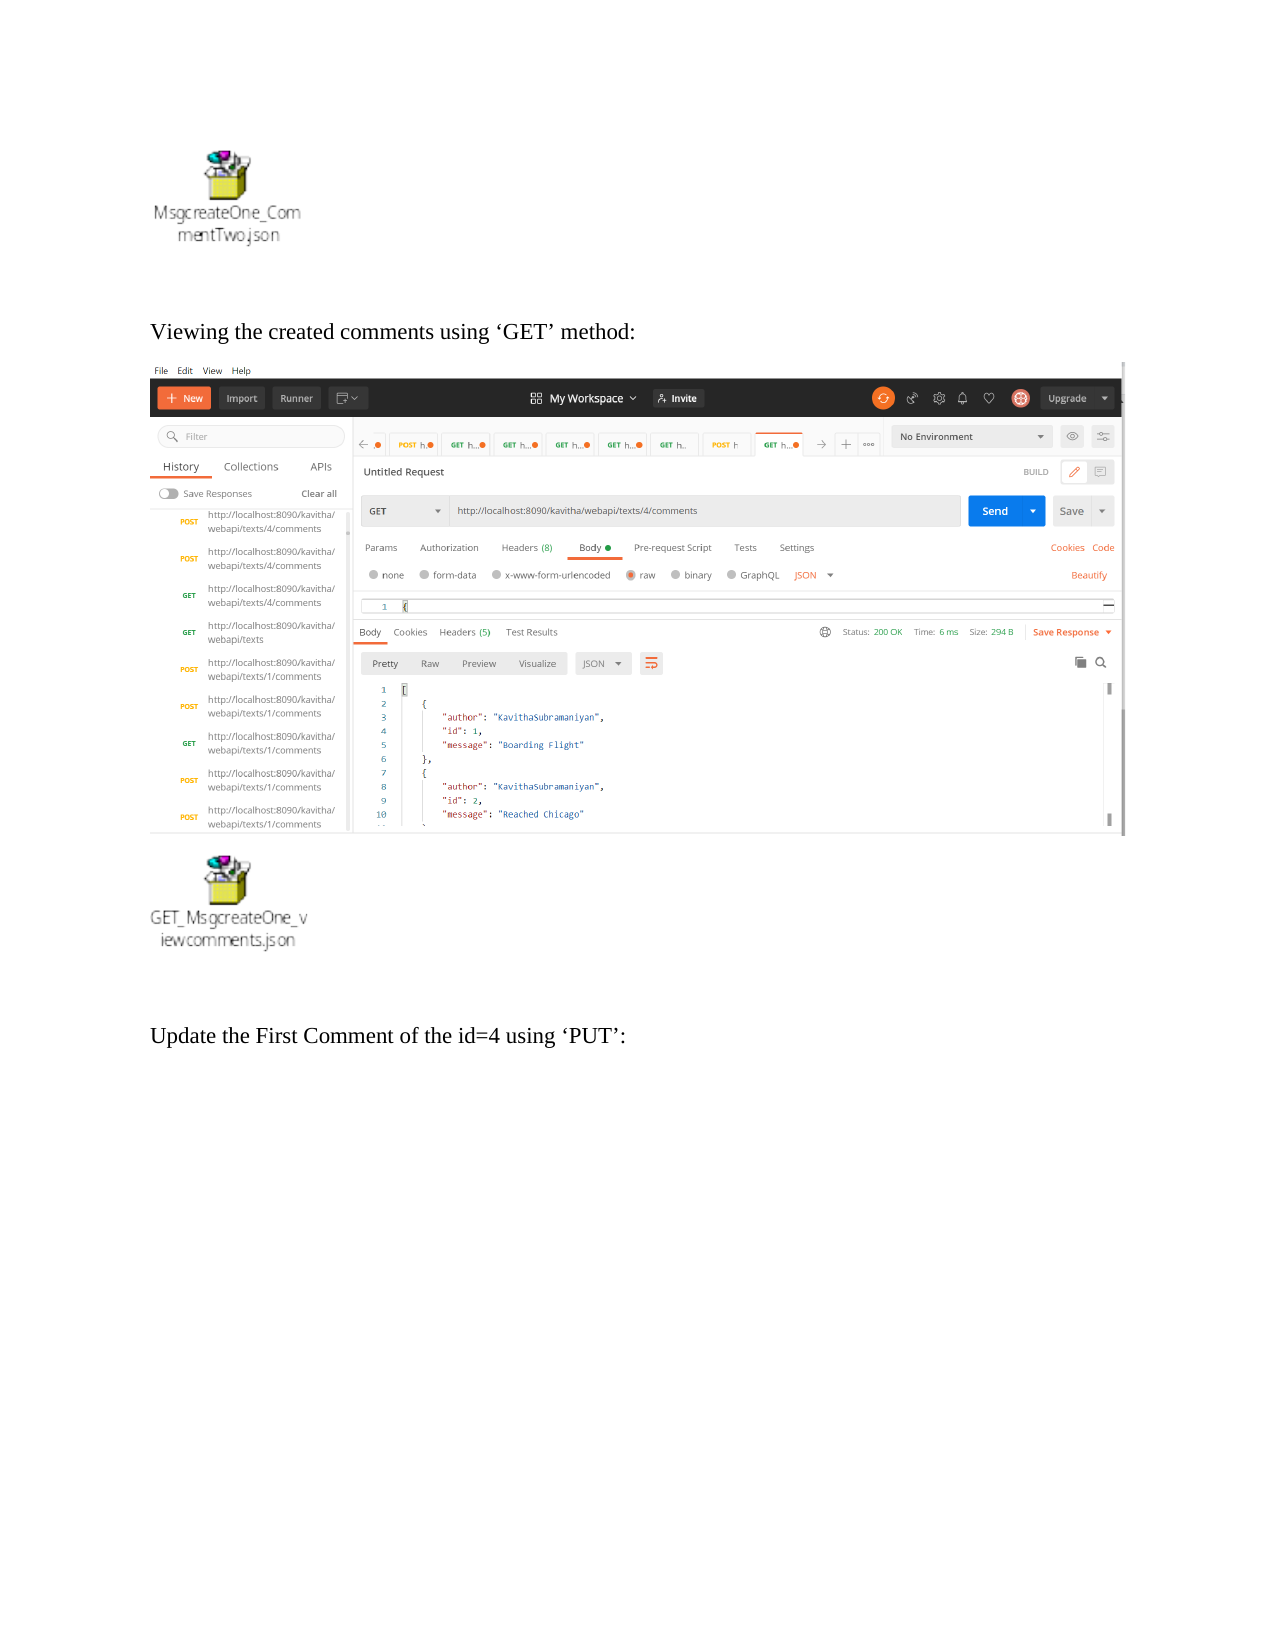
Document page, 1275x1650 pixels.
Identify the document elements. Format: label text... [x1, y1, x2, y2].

text Viewing the created comments using ‘GET’ method: [150, 318, 1125, 344]
picture [150, 362, 1125, 836]
text Update the First Comment of the id=4 using ‘PUT’: [150, 1022, 1125, 1049]
